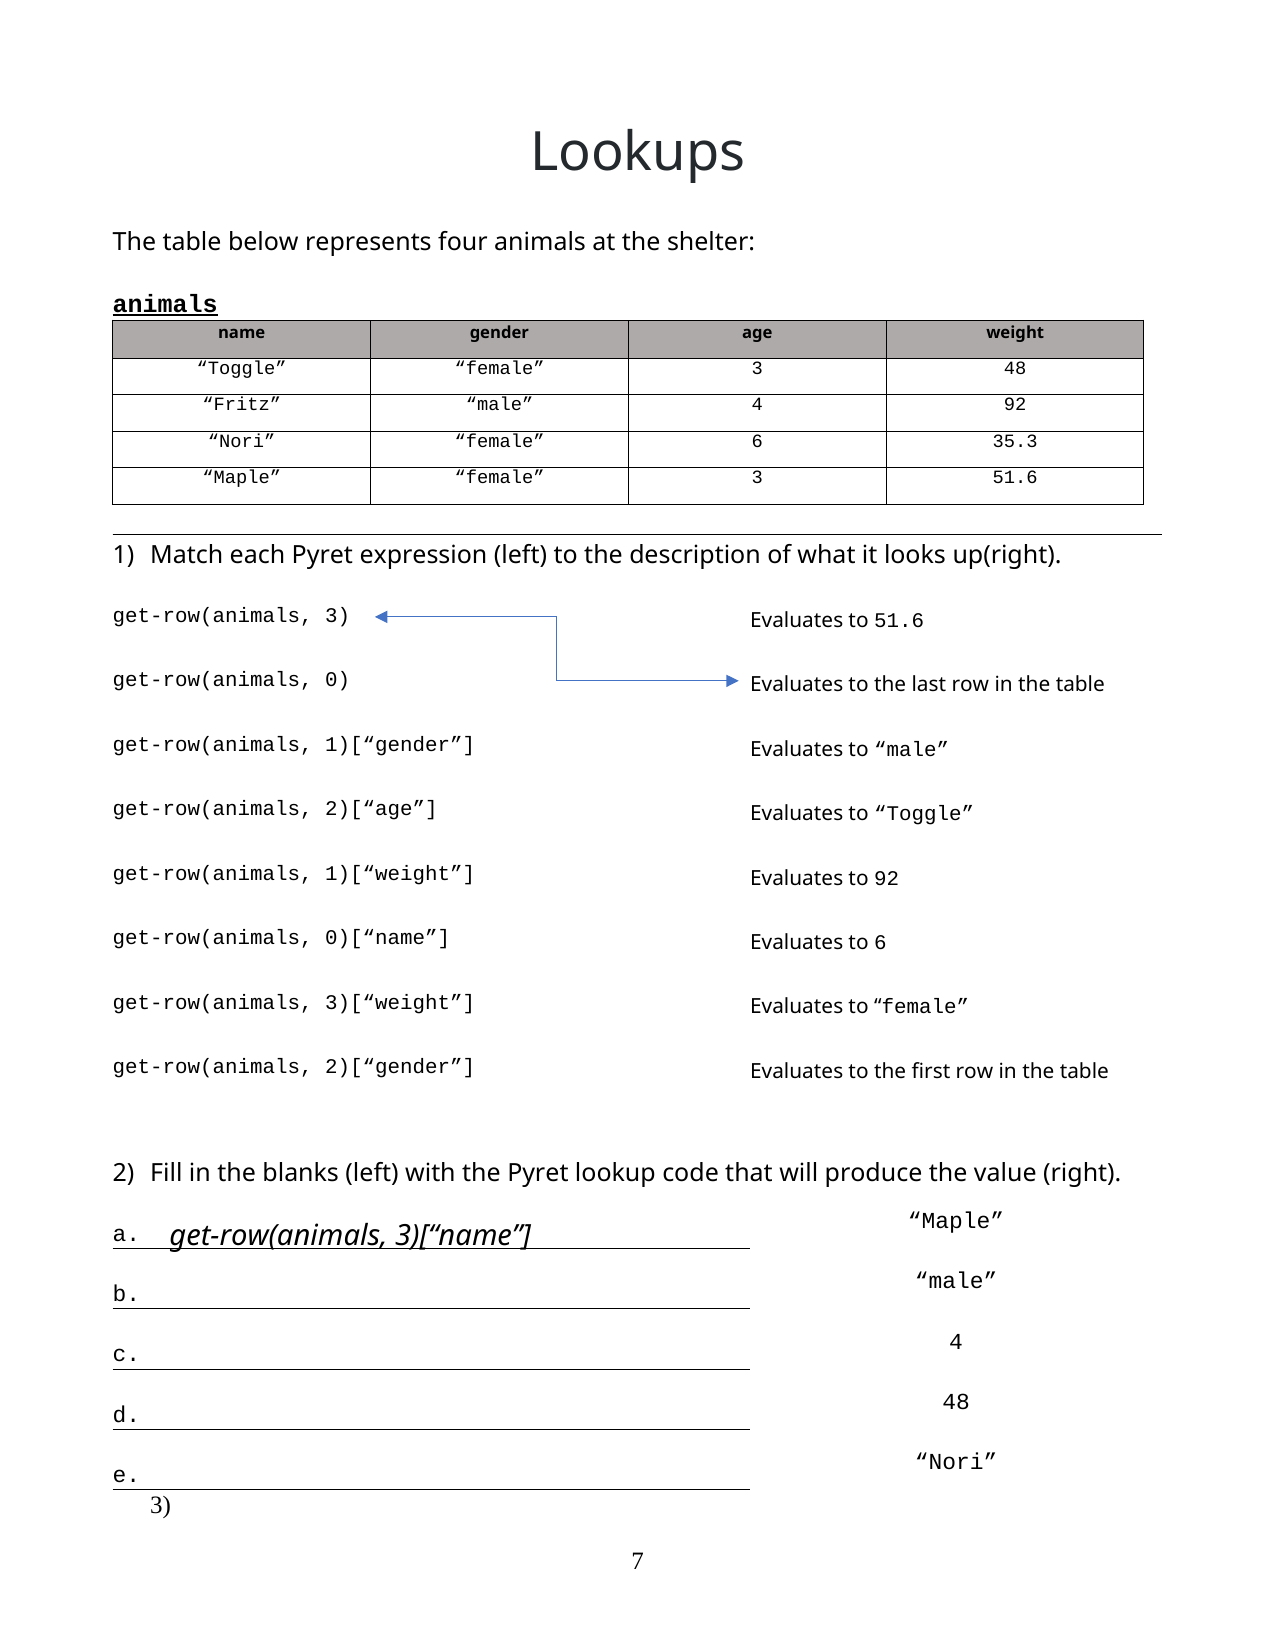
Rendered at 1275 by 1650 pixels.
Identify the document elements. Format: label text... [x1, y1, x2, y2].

table_cell get-row(animals, 3)[“weight”] [113, 992, 750, 1056]
text The table below represents four animals at the shelter: [112, 223, 1162, 257]
table_cell “male” [750, 1248, 1161, 1308]
table_cell “Maple” [113, 468, 370, 504]
table_cell b. [113, 1249, 750, 1308]
table_cell get-row(animals, 1)[“gender”] [113, 734, 750, 798]
table_cell c. [113, 1309, 750, 1368]
table_header Evaluates to 51.6 [750, 605, 1161, 669]
table_cell Evaluates to the first row in the table [750, 1056, 1161, 1121]
table_cell Evaluates to “Toggle” [750, 798, 1161, 863]
table_cell 48 [887, 359, 1143, 394]
text animals [112, 291, 1162, 319]
table_header “Maple” [750, 1189, 1161, 1248]
table_cell Evaluates to 92 [750, 863, 1161, 927]
table_cell 3 [629, 468, 886, 504]
table_cell Evaluates to 6 [750, 927, 1161, 992]
table_cell get-row(animals, 0) [113, 669, 750, 734]
table_cell 51.6 [887, 468, 1143, 504]
subtitle Lookups [112, 112, 1162, 186]
table_cell 35.3 [887, 432, 1143, 467]
table_cell 6 [629, 432, 886, 467]
table_cell 4 [750, 1308, 1161, 1368]
table_cell Evaluates to the last row in the table [750, 669, 1161, 734]
table_header get-row(animals, 3) [113, 605, 750, 669]
table_header gender [371, 321, 628, 358]
table_cell Evaluates to “female” [750, 992, 1161, 1056]
table_cell 4 [629, 395, 886, 431]
table_cell “Toggle” [113, 359, 370, 394]
table_header a. [113, 1189, 750, 1248]
table_cell “Fritz” [113, 395, 370, 431]
table_cell get-row(animals, 2)[“gender”] [113, 1056, 750, 1121]
table_cell get-row(animals, 1)[“weight”] [113, 863, 750, 927]
table_cell 3 [629, 359, 886, 394]
table_cell d. [113, 1370, 750, 1429]
list Match each Pyret expression (left) to the description of what it looks up(right). [112, 535, 1162, 571]
table_cell get-row(animals, 2)[“age”] [113, 798, 750, 863]
table_header weight [887, 321, 1143, 358]
table_cell “Nori” [750, 1429, 1161, 1489]
table_header name [113, 321, 370, 358]
table_cell get-row(animals, 0)[“name”] [113, 927, 750, 992]
table_cell “female” [371, 468, 628, 504]
table_header age [629, 321, 886, 358]
table_cell “male” [371, 395, 628, 431]
table_cell Evaluates to “male” [750, 734, 1161, 798]
table_cell e. [113, 1430, 750, 1489]
table_cell “female” [371, 432, 628, 467]
table_cell 48 [750, 1369, 1161, 1429]
table_cell 92 [887, 395, 1143, 431]
table_cell “Nori” [113, 432, 370, 467]
table_cell “female” [371, 359, 628, 394]
list Fill in the blanks (left) with the Pyret lookup code that will produce the value (right). [112, 1154, 1162, 1189]
